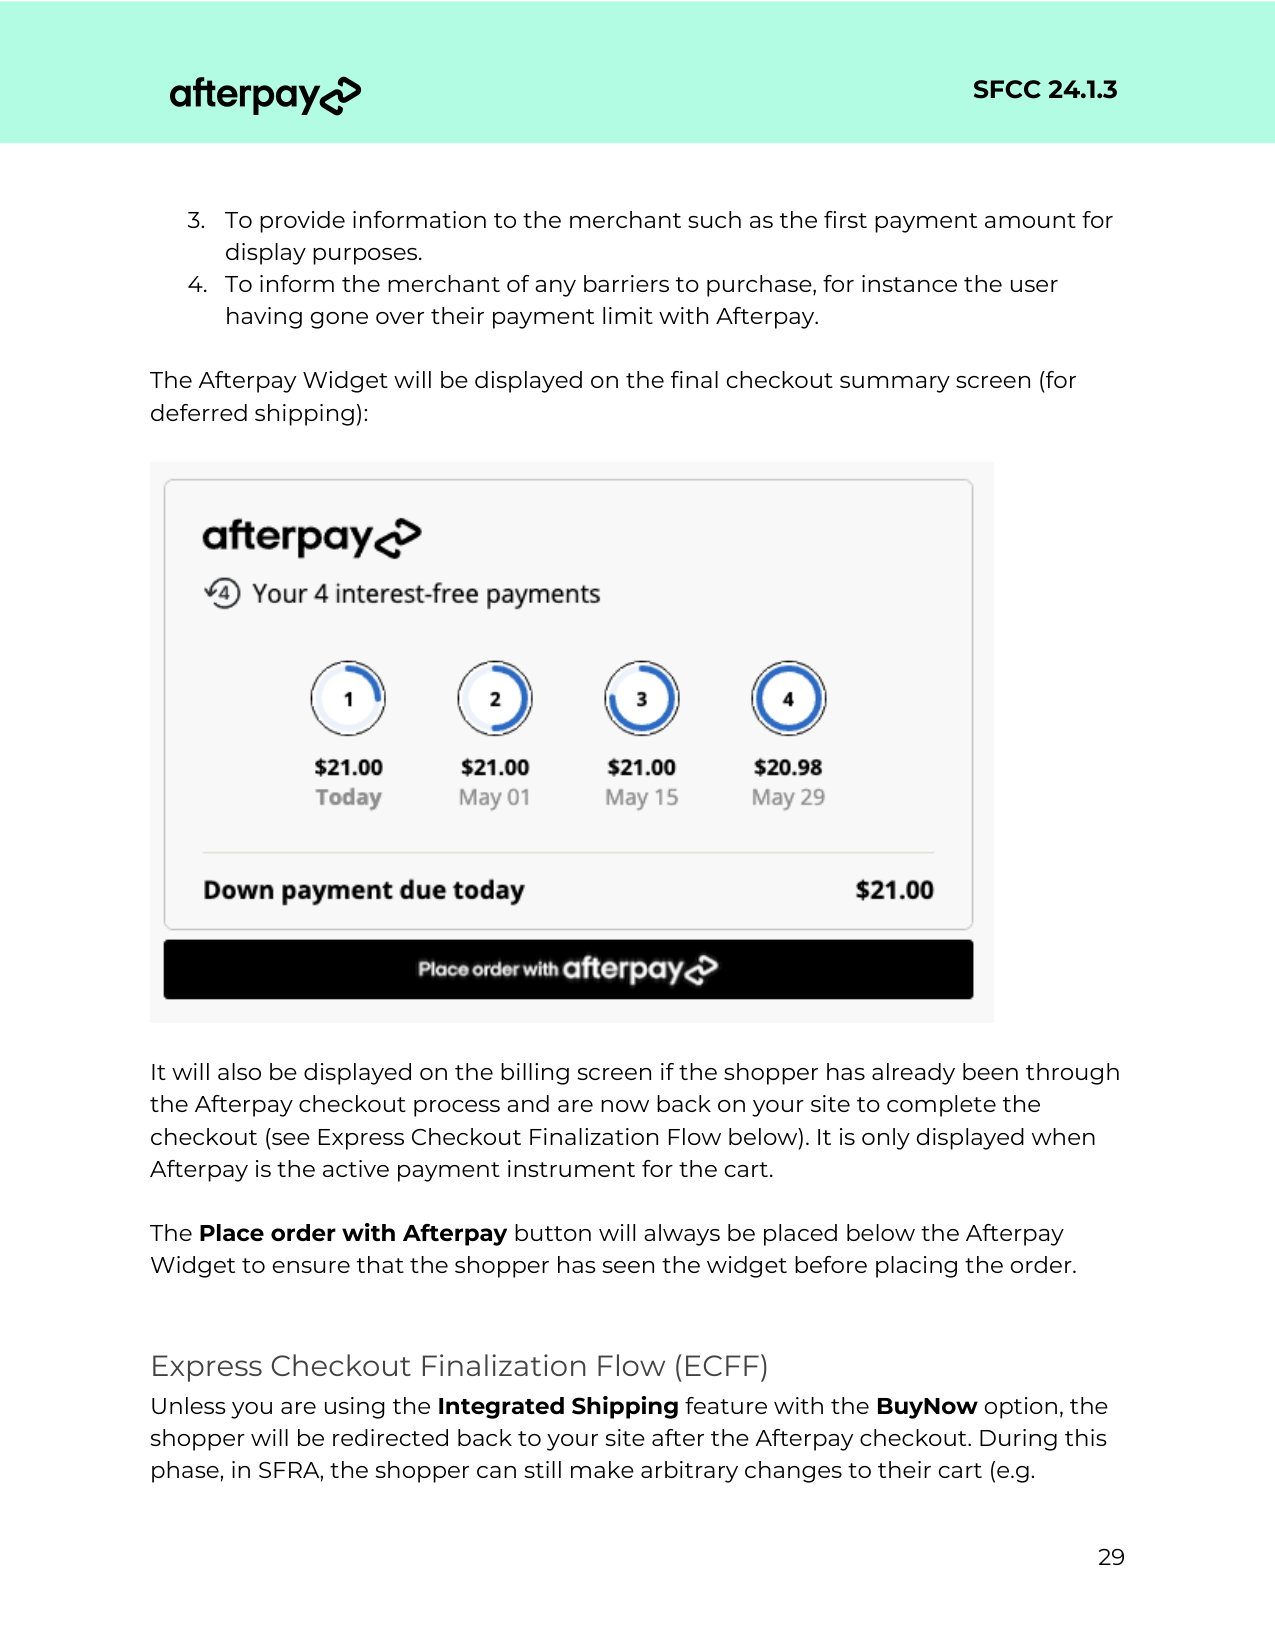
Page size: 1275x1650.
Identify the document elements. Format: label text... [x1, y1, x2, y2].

subtitle Express Checkout Finalization Flow (ECFF) [150, 1348, 1125, 1384]
list To provide information to the merchant such as the first payment amount for display purposes. [187, 206, 1125, 266]
picture [134, 48, 397, 144]
text The Place order with Afterpay button will always be placed below the Afterpay Widget to ensure that the shopper has seen the widget before placing the order. [150, 1219, 1125, 1311]
text It will also be displayed on the billing screen if the shopper has already been through the Afterpay checkout process and are now back on your site to complete the checkout (see Express Checkout Finalization Flow below). It is only displayed when Afterpay is the active payment instrument for the cart. [150, 1058, 1125, 1183]
text The Afterpay Widget will be displayed on the final checkout summary screen (for deferred shipping): [150, 367, 1125, 427]
picture [150, 462, 994, 1023]
list To inform the merchant of any barriers to purchase, for instance the user having gone over their payment limit with Afterpay. [187, 270, 1125, 330]
